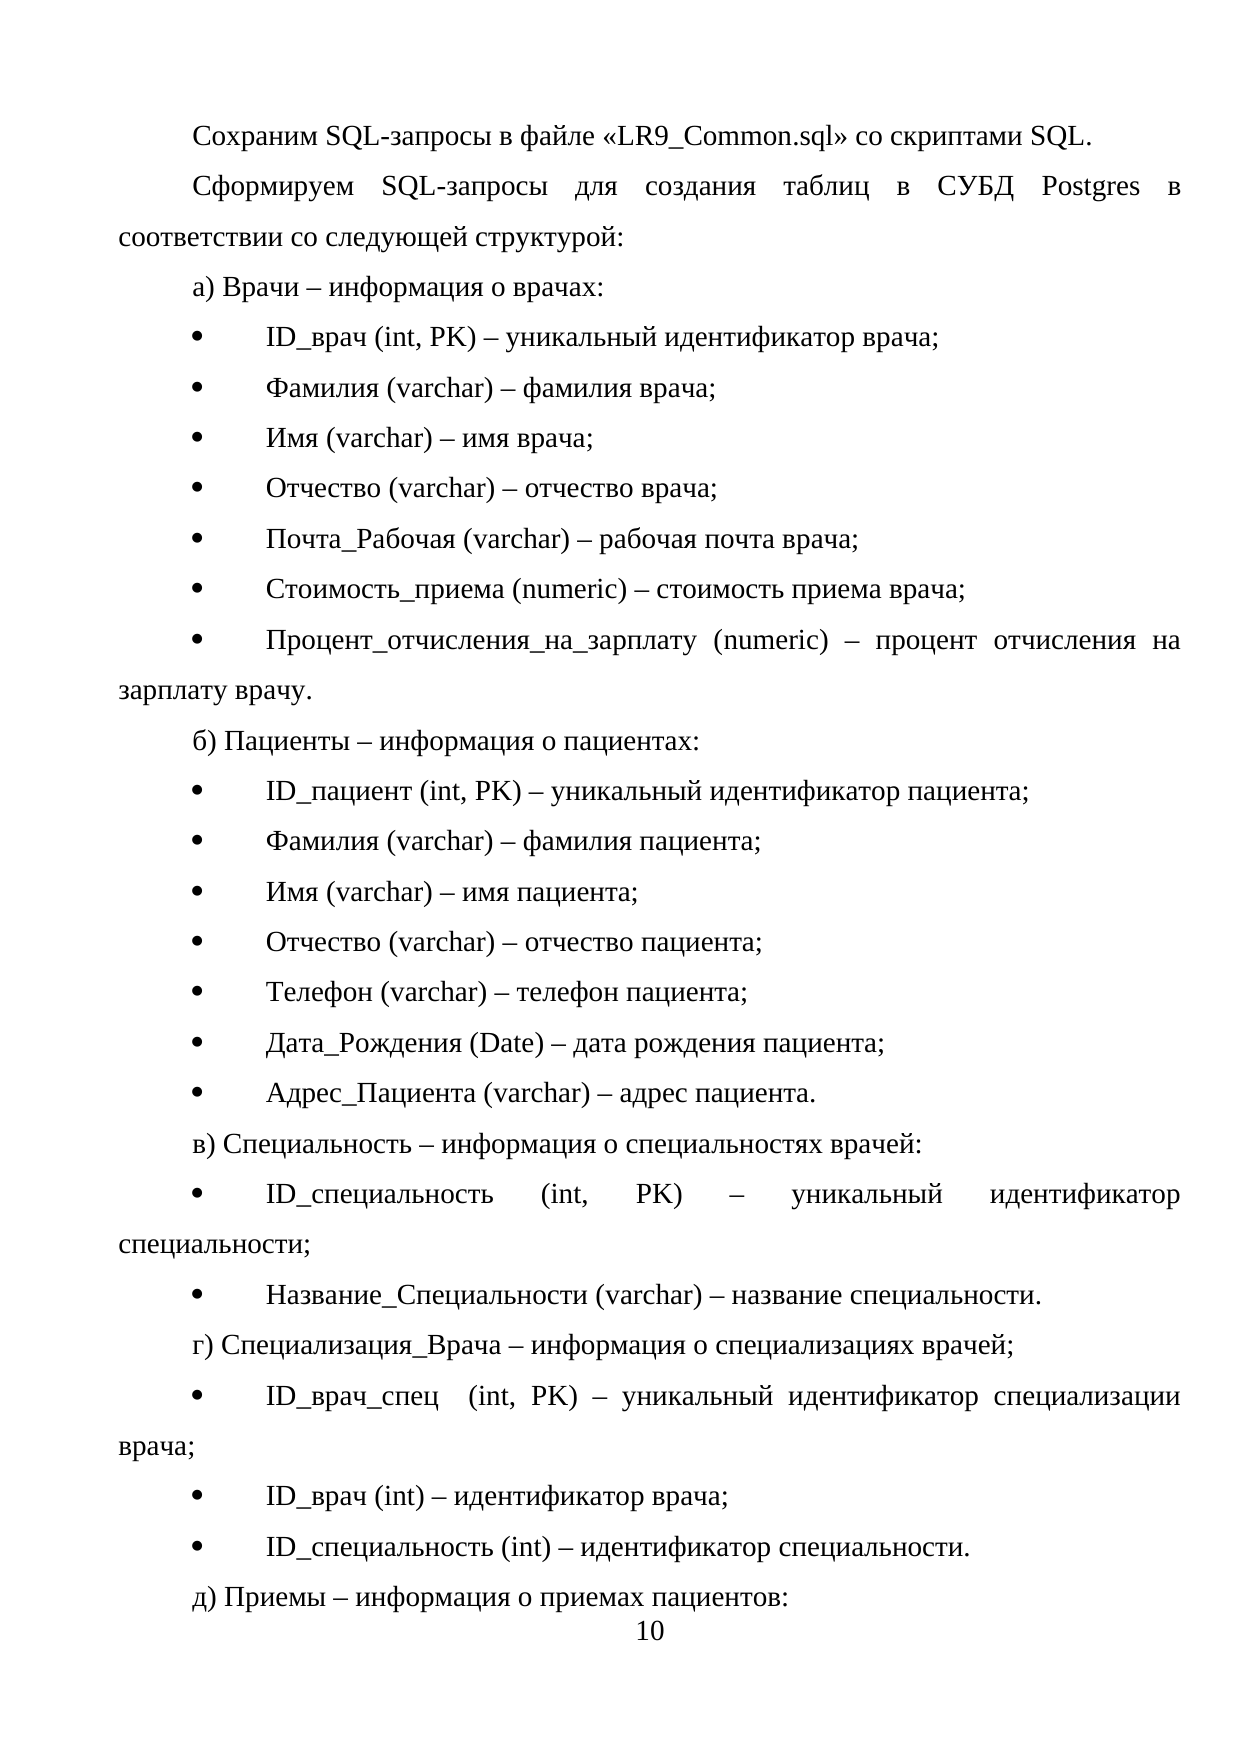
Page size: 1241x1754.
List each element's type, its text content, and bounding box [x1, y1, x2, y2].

list Адрес_Пациента (varchar) – адрес пациента. [118, 1075, 1181, 1109]
list Название_Специальности (varchar) – название специальности. [118, 1277, 1181, 1311]
text Сохраним SQL-запросы в файле «LR9_Common.sql» со скриптами SQL. [118, 118, 1181, 152]
list ID_врач (int) – идентификатор врача; [118, 1478, 1181, 1512]
list ID_врач (int, PK) – уникальный идентификатор врача; [118, 319, 1181, 353]
list Имя (varchar) – имя врача; [118, 420, 1181, 454]
list Процент_отчисления_на_зарплату (numeric) – процент отчисления на зарплату врачу. [118, 622, 1181, 706]
list Отчество (varchar) – отчество пациента; [118, 924, 1181, 958]
list Дата_Рождения (Date) – дата рождения пациента; [118, 1025, 1181, 1059]
list ID_врач_спец (int, PK) – уникальный идентификатор специализации врача; [118, 1378, 1181, 1462]
text а) Врачи – информация о врачах: [118, 269, 1181, 303]
list ID_специальность (int, PK) – уникальный идентификатор специальности; [118, 1176, 1181, 1260]
list д) Приемы – информация о приемах пациентов: [118, 1579, 1181, 1613]
list Отчество (varchar) – отчество врача; [118, 471, 1181, 504]
list ID_специальность (int) – идентификатор специальности. [118, 1529, 1181, 1562]
text Сформируем SQL-запросы для создания таблиц в СУБД Postgres в соответствии со следующей структурой: [118, 168, 1181, 252]
list Фамилия (varchar) – фамилия врача; [118, 370, 1181, 403]
list в) Специальность – информация о специальностях врачей: [118, 1126, 1181, 1159]
list ID_пациент (int, PK) – уникальный идентификатор пациента; [118, 773, 1181, 807]
list Стоимость_приема (numeric) – стоимость приема врача; [118, 571, 1181, 605]
list б) Пациенты – информация о пациентах: [118, 723, 1181, 756]
list Почта_Рабочая (varchar) – рабочая почта врача; [118, 521, 1181, 555]
list Фамилия (varchar) – фамилия пациента; [118, 823, 1181, 857]
list Имя (varchar) – имя пациента; [118, 874, 1181, 907]
list Телефон (varchar) – телефон пациента; [118, 974, 1181, 1008]
list г) Специализация_Врача – информация о специализациях врачей; [118, 1327, 1181, 1361]
